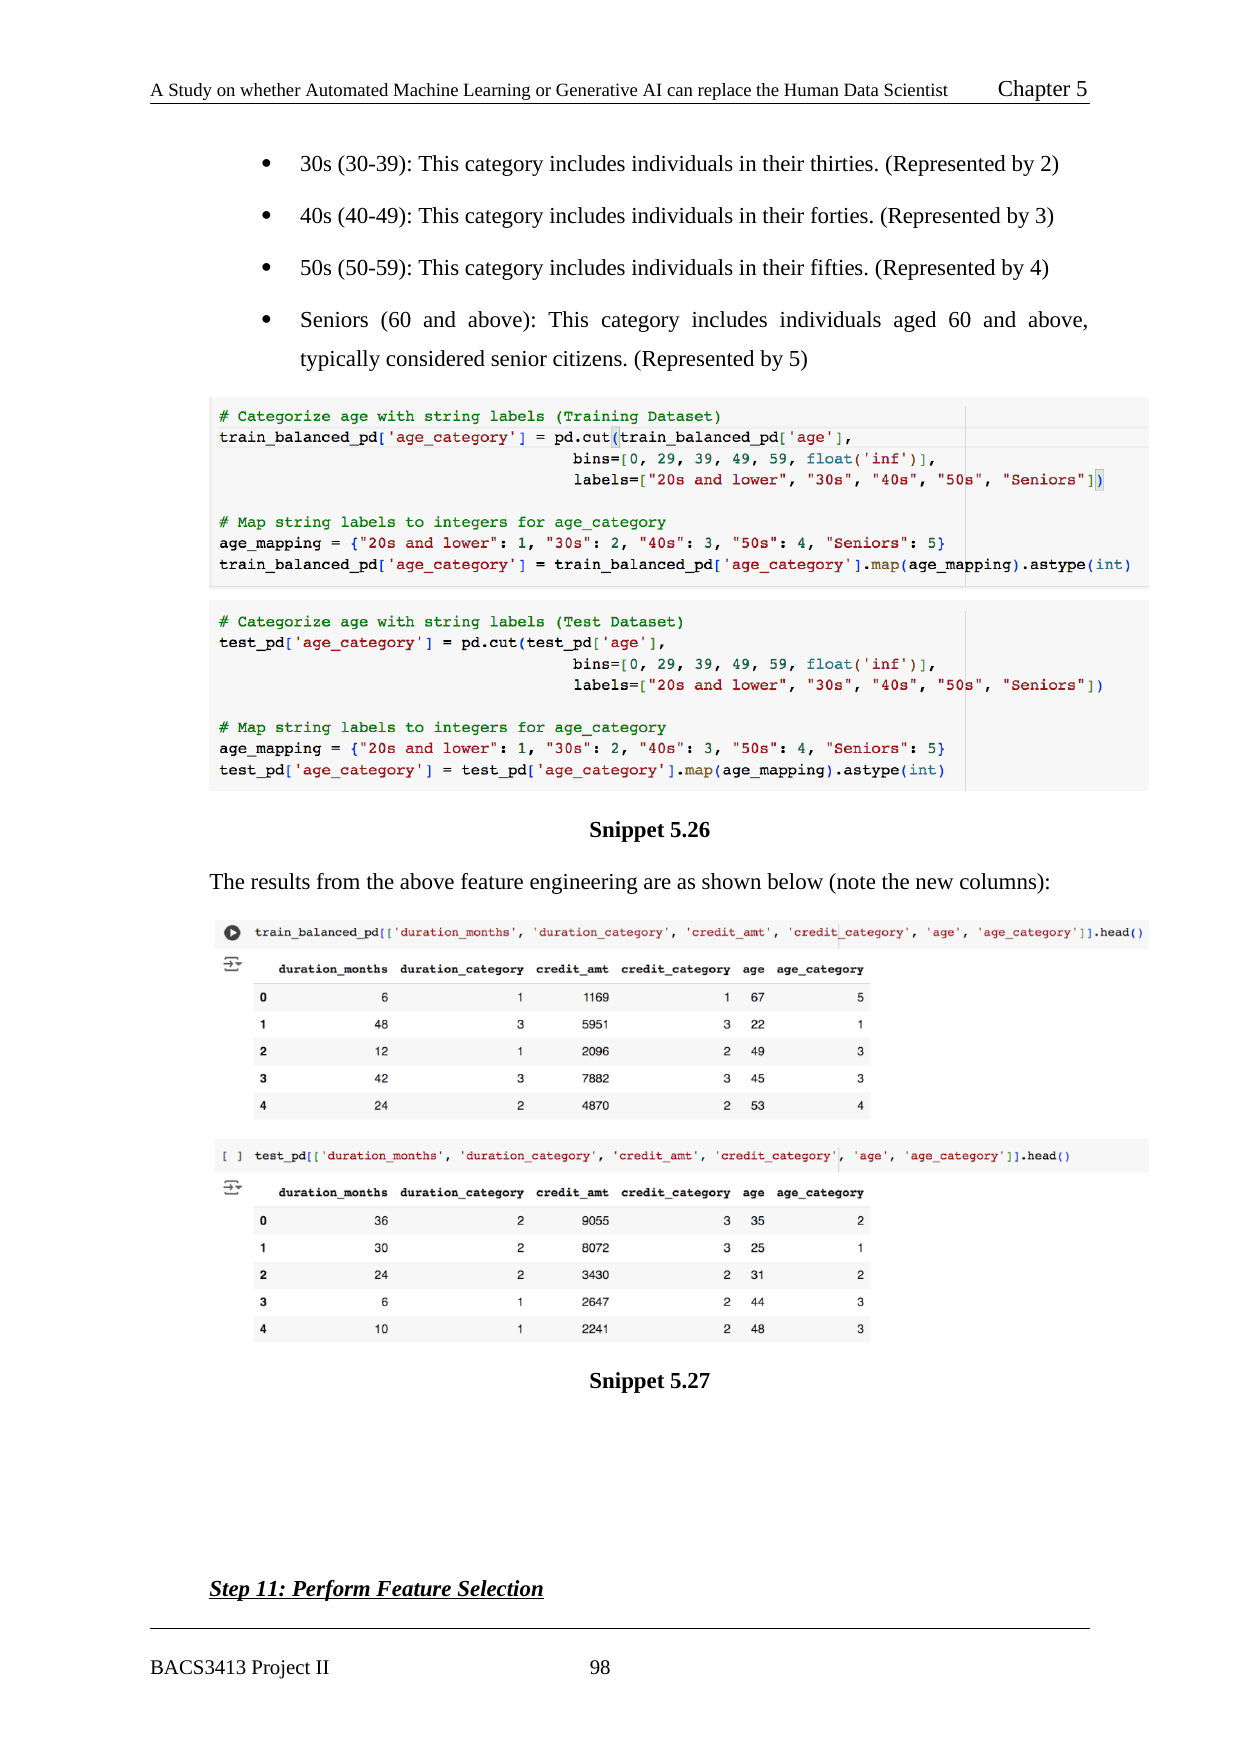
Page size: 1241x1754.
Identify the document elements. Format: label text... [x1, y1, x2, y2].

list 40s (40-49): This category includes individuals in their forties. (Represented by 3) [262, 202, 1090, 228]
list 50s (50-59): This category includes individuals in their fifties. (Represented by 4) [262, 254, 1090, 280]
text The results from the above feature engineering are as shown below (note the new columns): [209, 868, 1090, 894]
text Snippet 5.27 [209, 1367, 1090, 1394]
picture [209, 920, 1149, 1342]
picture [209, 397, 1149, 791]
list 30s (30-39): This category includes individuals in their thirties. (Represented by 2) [262, 150, 1090, 176]
text Step 11: Perform Feature Selection [209, 1575, 1090, 1602]
list Seniors (60 and above): This category includes individuals aged 60 and above, typically considered senior citizens. (Represented by 5) [262, 306, 1090, 372]
text Snippet 5.26 [209, 816, 1090, 842]
